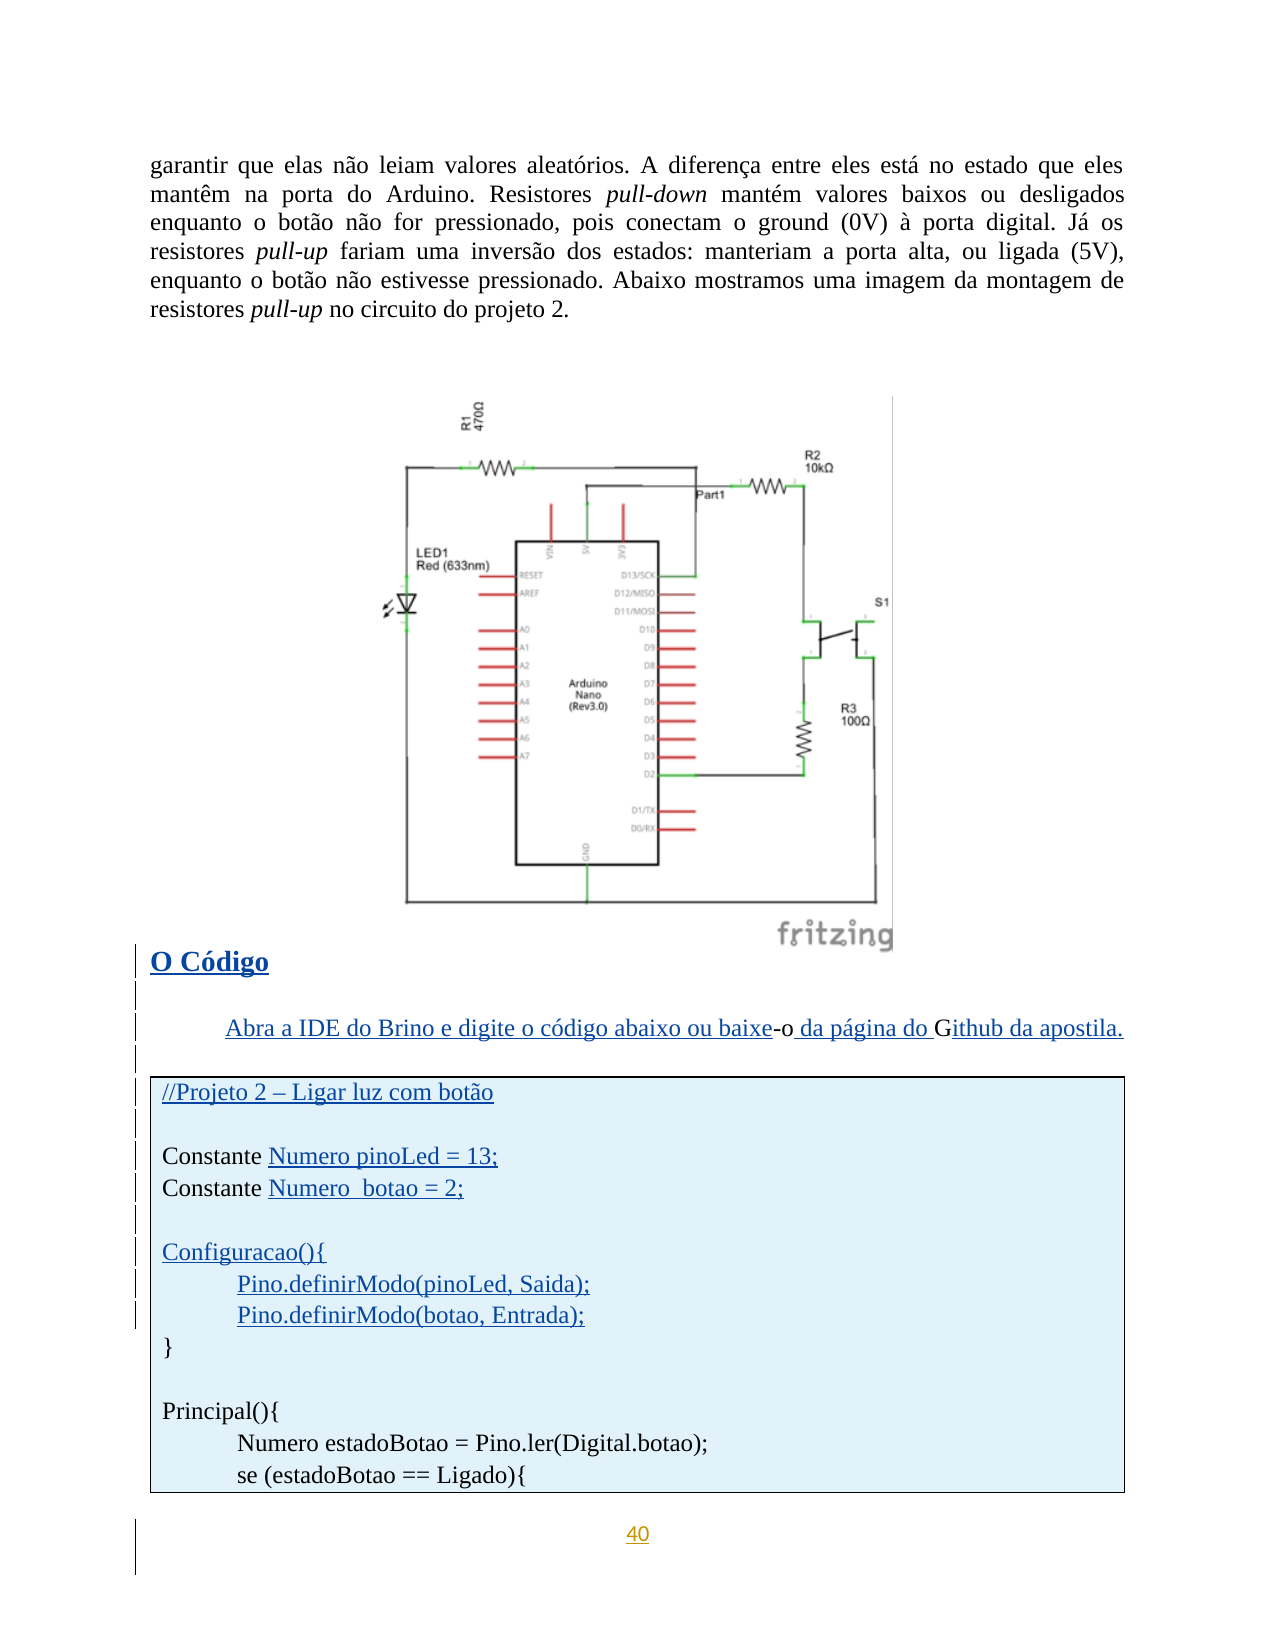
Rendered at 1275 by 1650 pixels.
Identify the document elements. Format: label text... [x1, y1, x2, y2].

picture [382, 396, 893, 953]
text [150, 150, 1125, 322]
text -oG [150, 1013, 1125, 1041]
